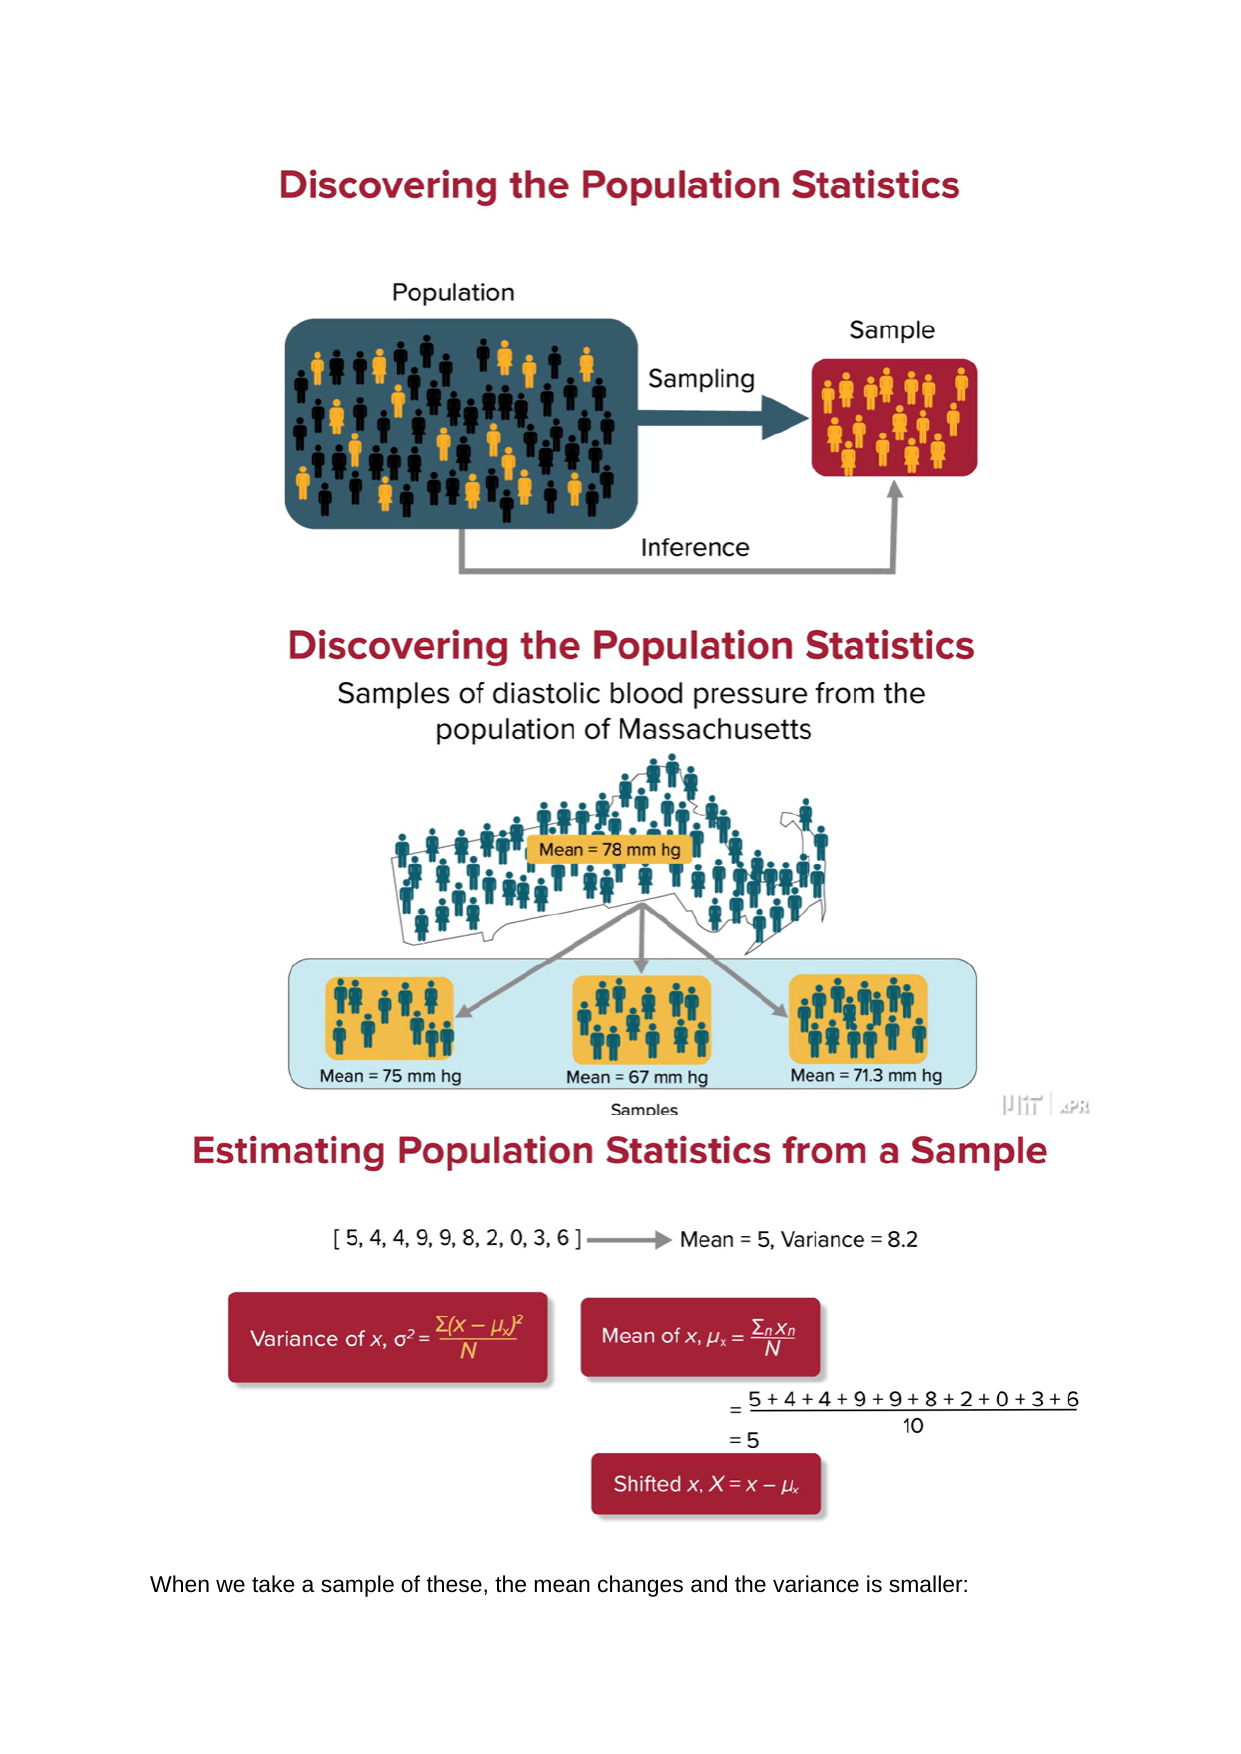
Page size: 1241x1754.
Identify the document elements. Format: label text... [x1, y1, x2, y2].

picture [150, 1118, 1091, 1537]
text When we take a sample of these, the mean changes and the variance is smaller: [150, 1571, 1090, 1597]
picture [150, 150, 1091, 611]
picture [150, 614, 1091, 1115]
